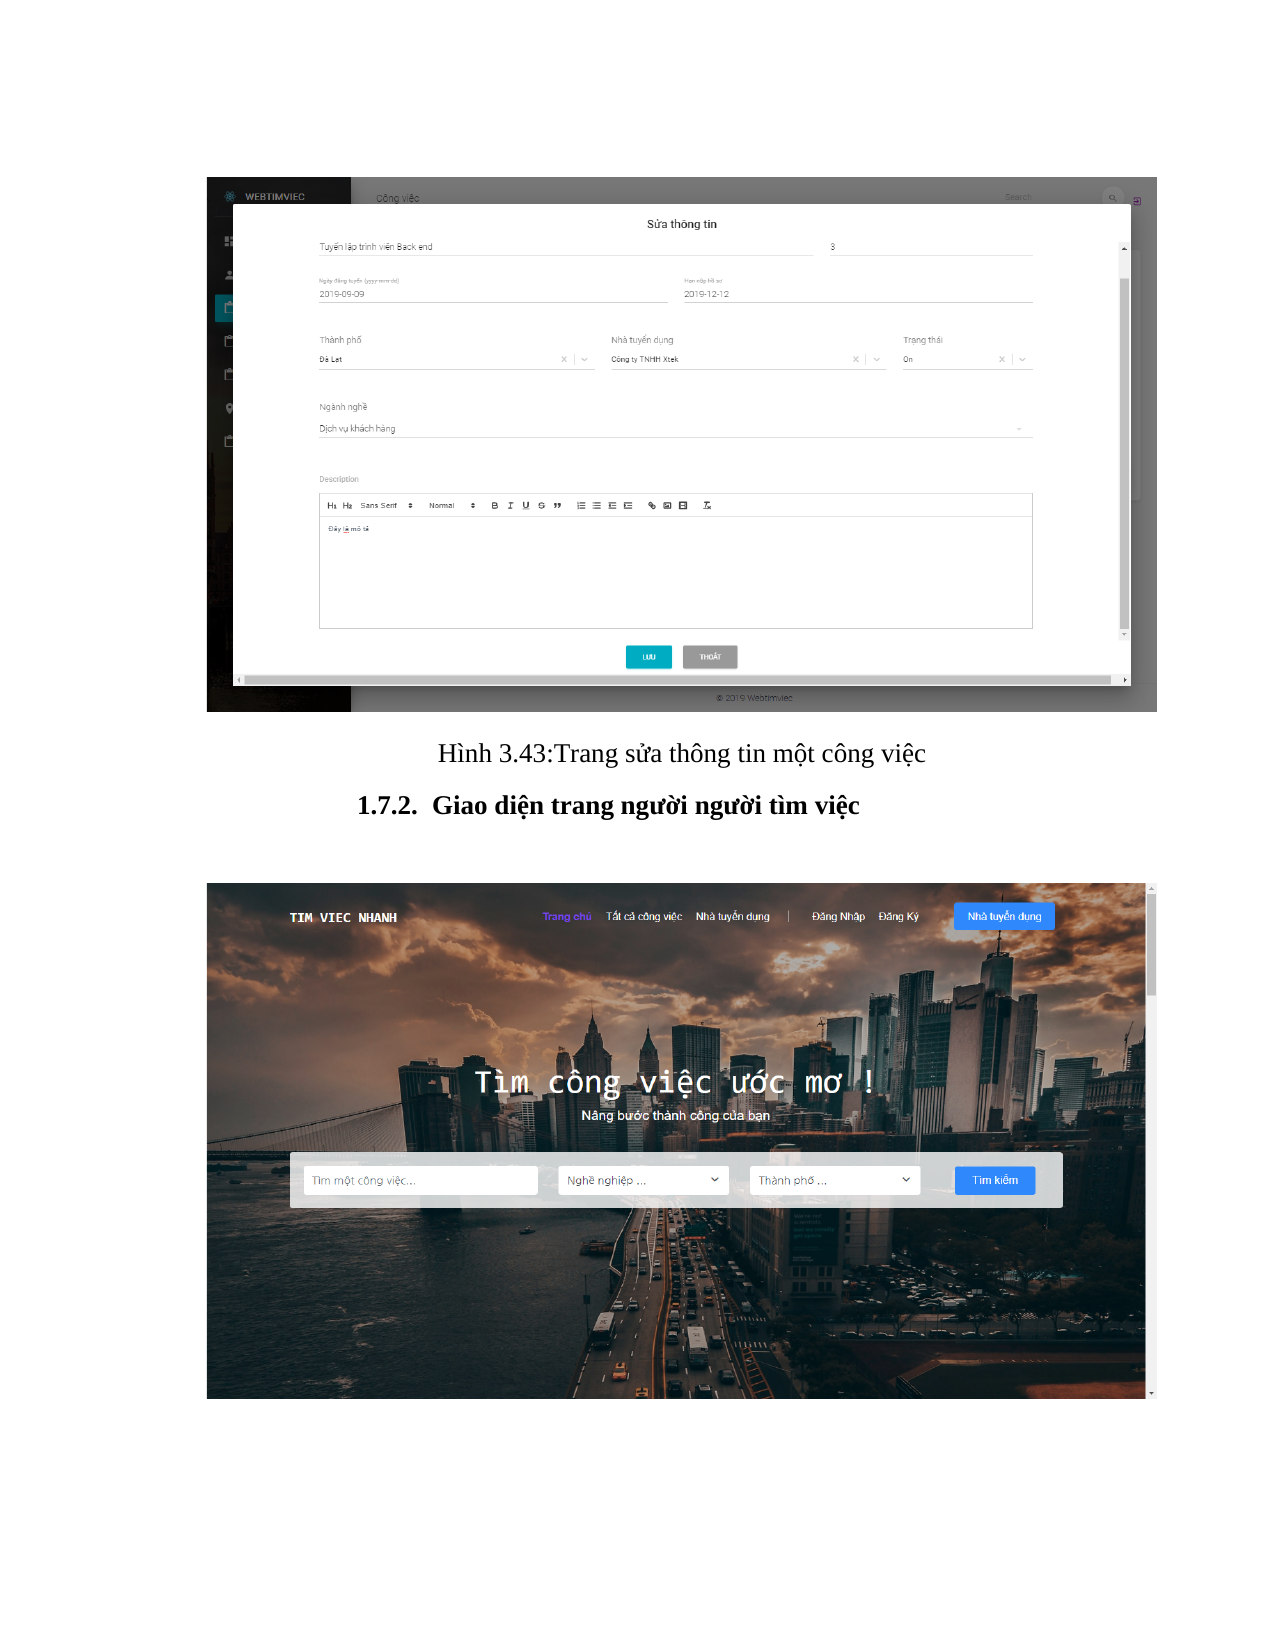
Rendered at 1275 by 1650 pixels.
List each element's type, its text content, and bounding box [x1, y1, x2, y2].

subtitle Giao diện trang người người tìm việc [357, 789, 1157, 820]
picture [206, 177, 1157, 712]
picture [206, 883, 1157, 1399]
